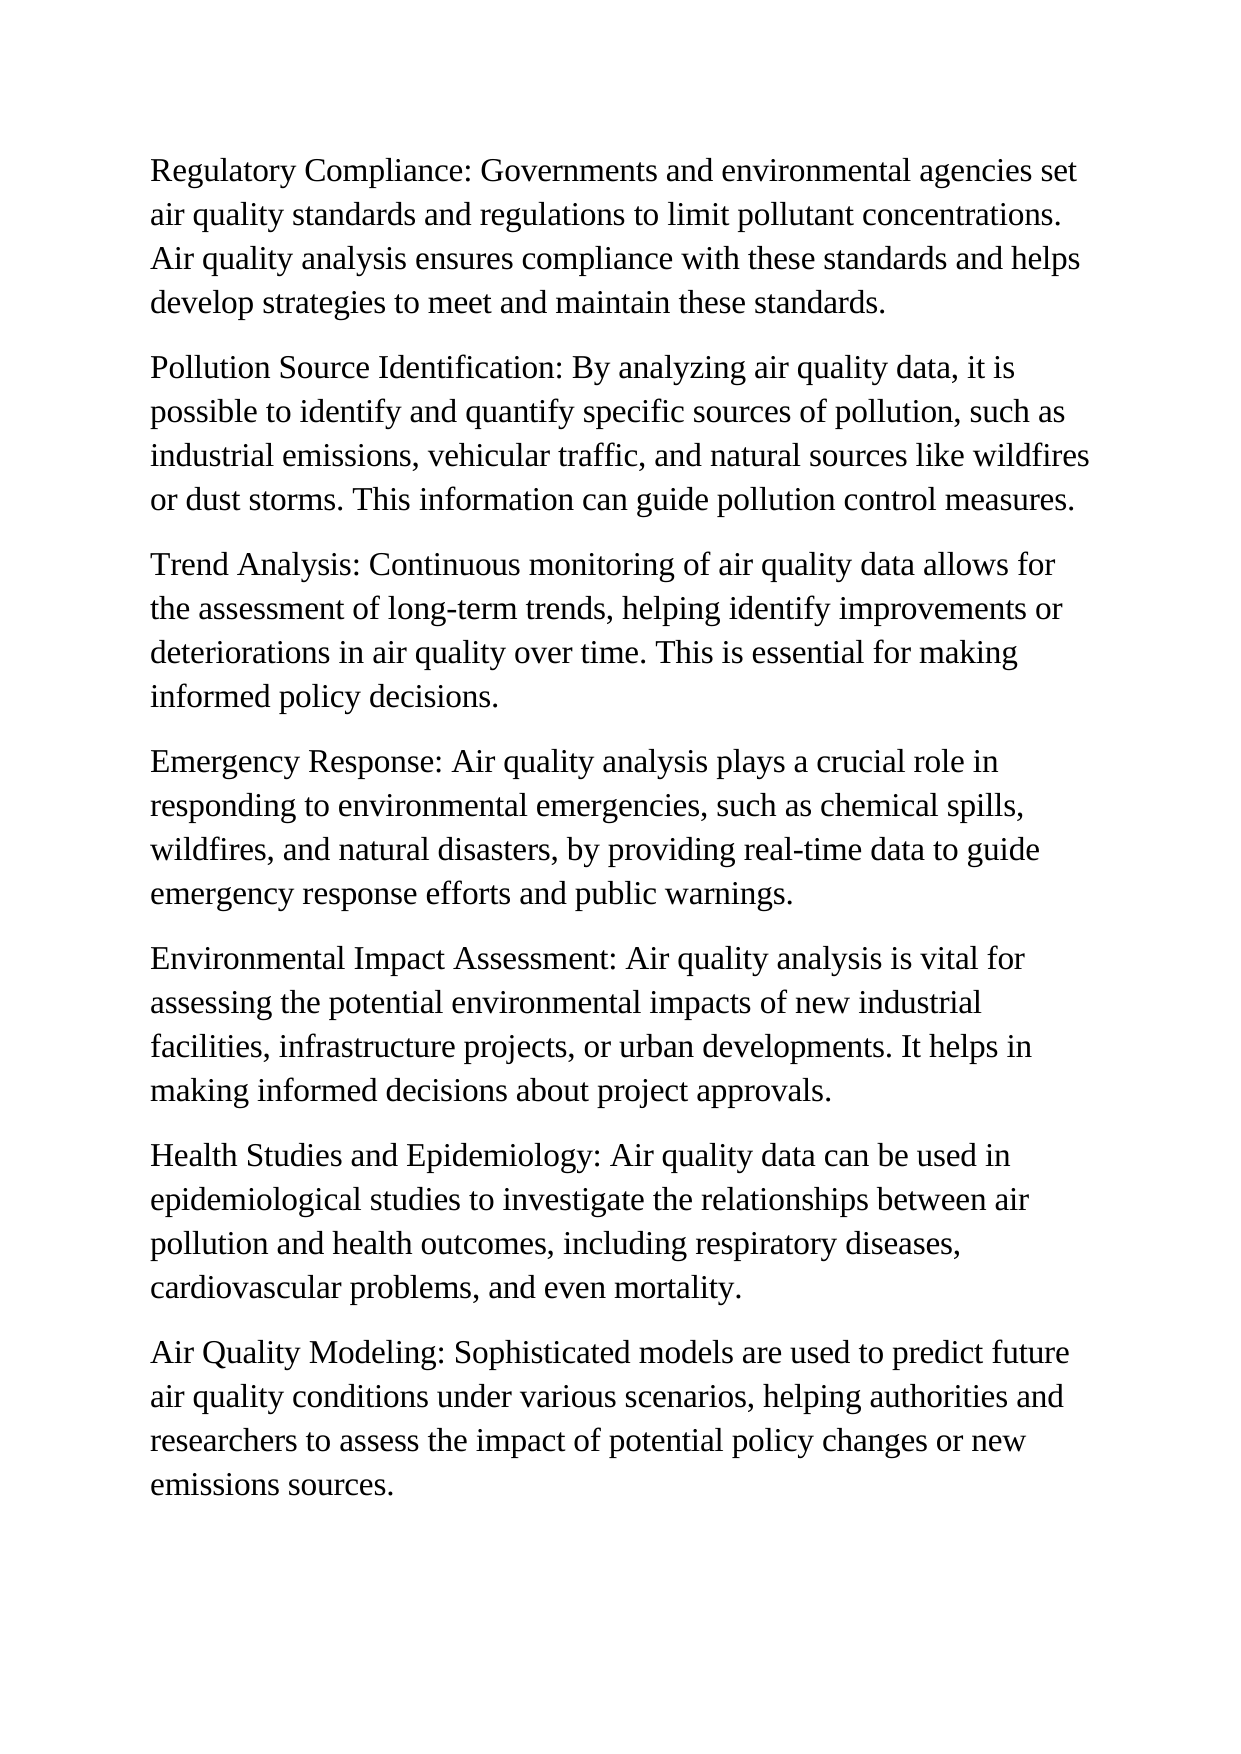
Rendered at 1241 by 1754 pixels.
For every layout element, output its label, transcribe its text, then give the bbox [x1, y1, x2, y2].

text Environmental Impact Assessment: Air quality analysis is vital for assessing the potential environmental impacts of new industrial facilities, infrastructure projects, or urban developments. It helps in making informed decisions about project approvals. [150, 938, 1090, 1109]
text Pollution Source Identification: By analyzing air quality data, it is possible to identify and quantify specific sources of pollution, such as industrial emissions, vehicular traffic, and natural sources like wildfires or dust storms. This information can guide pollution control measures. [150, 347, 1090, 518]
text Air Quality Modeling: Sophisticated models are used to predict future air quality conditions under various scenarios, helping authorities and researchers to assess the impact of potential policy changes or new emissions sources. [150, 1332, 1090, 1503]
text Emergency Response: Air quality analysis plays a crucial role in responding to environmental emergencies, such as chemical spills, wildfires, and natural disasters, by providing real-time data to guide emergency response efforts and public warnings. [150, 741, 1090, 912]
text Health Studies and Epidemiology: Air quality data can be used in epidemiological studies to investigate the relationships between air pollution and health outcomes, including respiratory diseases, cardiovascular problems, and even mortality. [150, 1135, 1090, 1306]
text Trend Analysis: Continuous monitoring of air quality data allows for the assessment of long-term trends, helping identify improvements or deteriorations in air quality over time. This is essential for making informed policy decisions. [150, 544, 1090, 715]
text Regulatory Compliance: Governments and environmental agencies set air quality standards and regulations to limit pollutant concentrations. Air quality analysis ensures compliance with these standards and helps develop strategies to meet and maintain these standards. [150, 150, 1090, 321]
